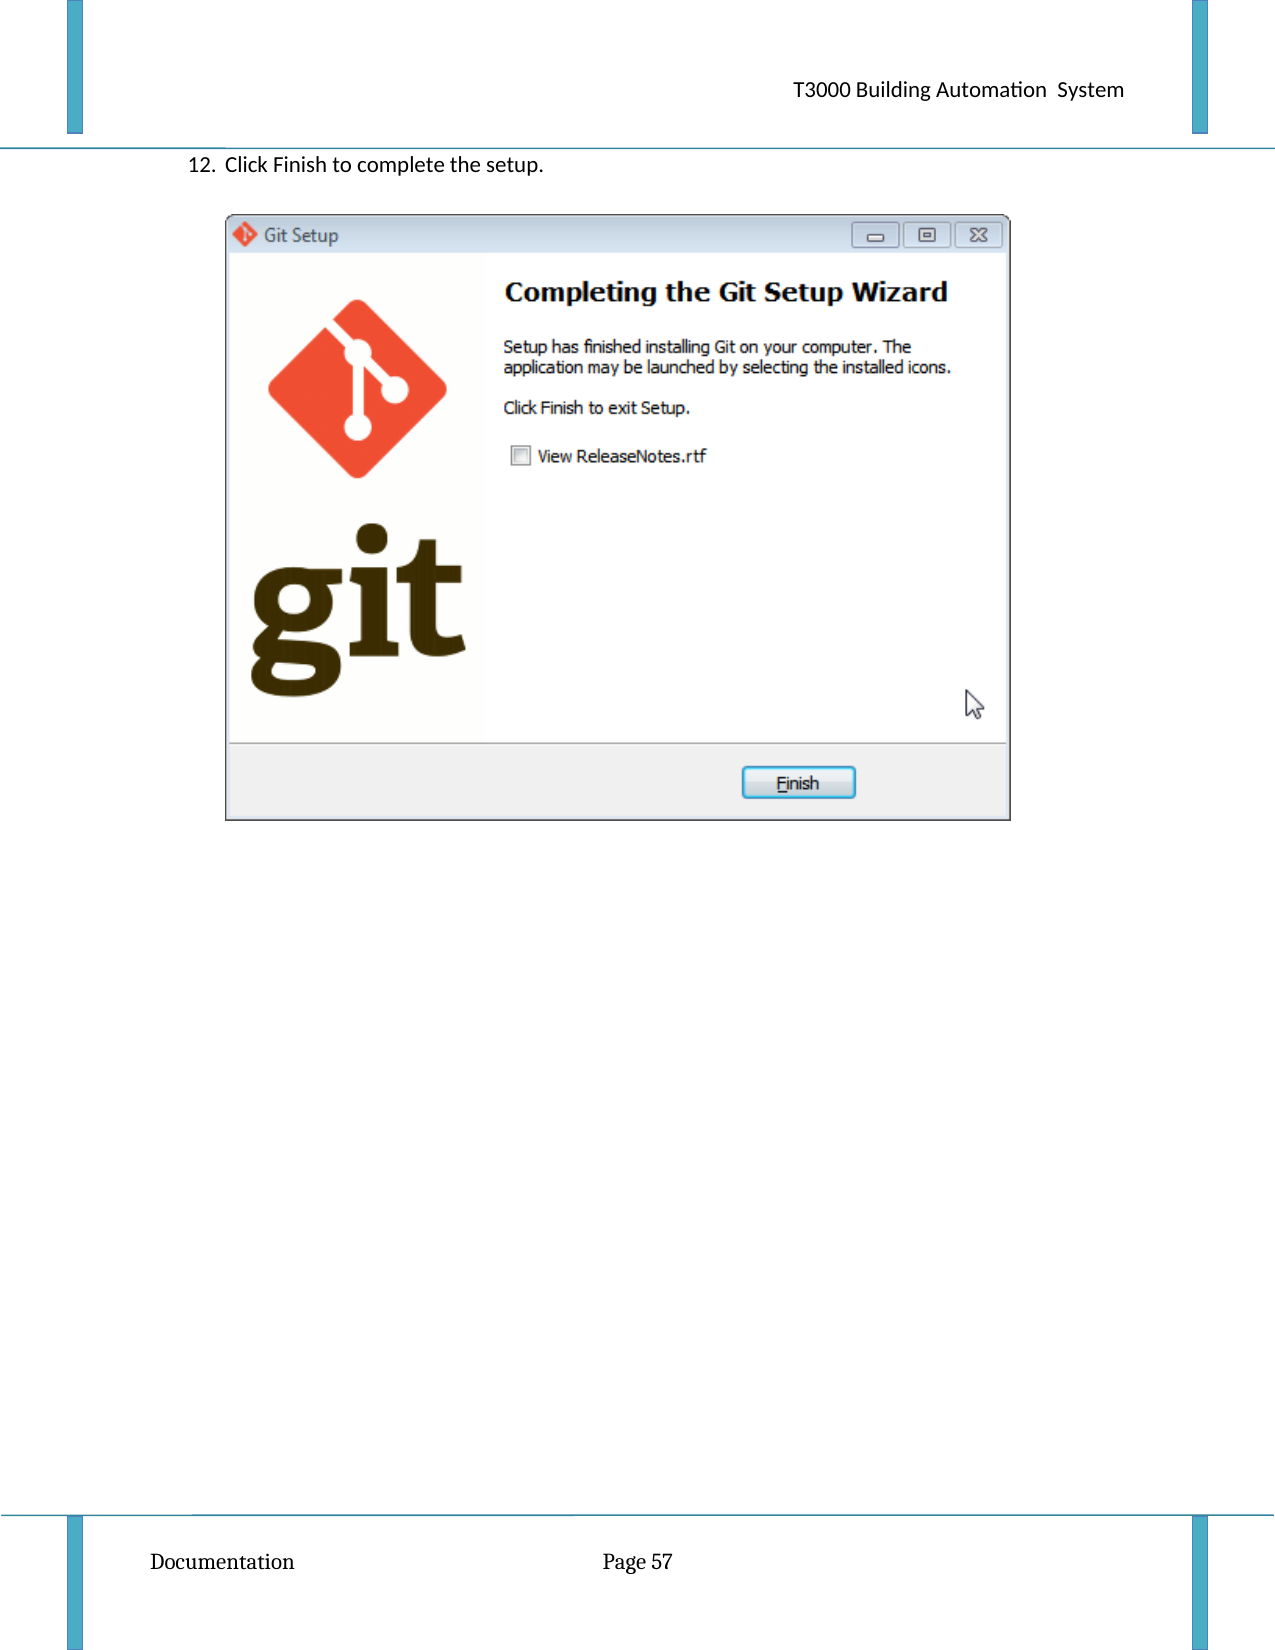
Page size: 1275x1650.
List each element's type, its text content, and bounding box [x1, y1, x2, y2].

list Click Finish to complete the setup. [187, 150, 1125, 178]
picture [225, 214, 1011, 821]
